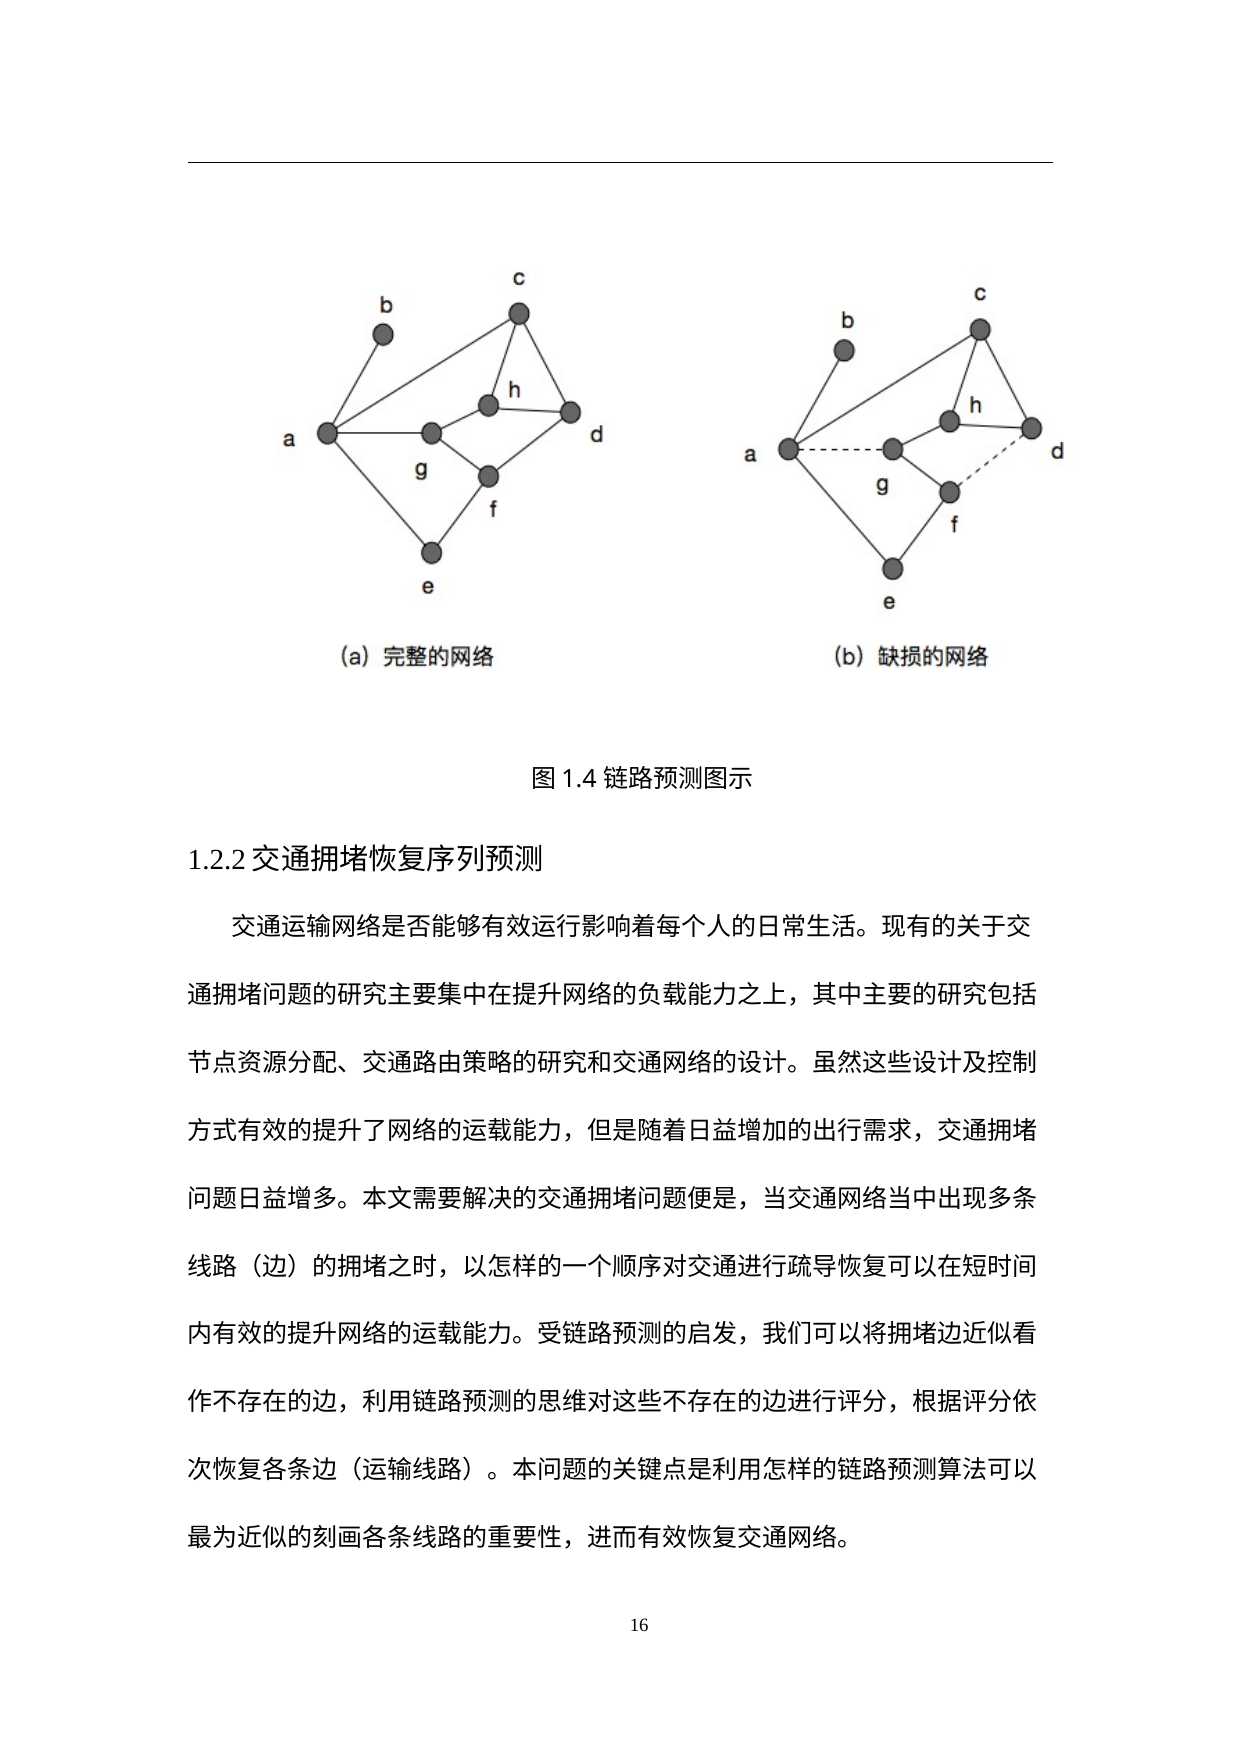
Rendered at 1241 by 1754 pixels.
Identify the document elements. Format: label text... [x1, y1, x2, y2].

subtitle 1.2.2交通拥堵恢复序列预测 [187, 836, 1053, 878]
picture [231, 179, 1097, 730]
list 交通运输网络是否能够有效运行影响着每个人的日常生活。现有的关于交通拥堵问题的研究主要集中在提升网络的负载能力之上，其中主要的研究包括节点资源分配、交通路由策略的研究和交通网络的设计。虽然这些设计及控制方式有效的提升了网络的运载能力，但是随着日益增加的出行需求，交通拥堵问题日益增多。本文需要解决的交通拥堵问题便是，当交通网络当中出现多条线路（边）的拥堵之时，以怎样的一个顺序对交通进行疏导恢复可以在短时间内有效的提升网络的运载能力。受链路预测的启发，我们可以将拥堵边近似看作不存在的边，利用链路预测的思维对这些不存在的边进行评分，根据评分依次恢复各条边（运输线路）。本问题的关键点是利用怎样的链路预测算法可以最为近似的刻画各条线路的重要性，进而有效恢复交通网络。 [187, 891, 1053, 1570]
text 图1.4 链路预测图示 [187, 743, 1053, 811]
